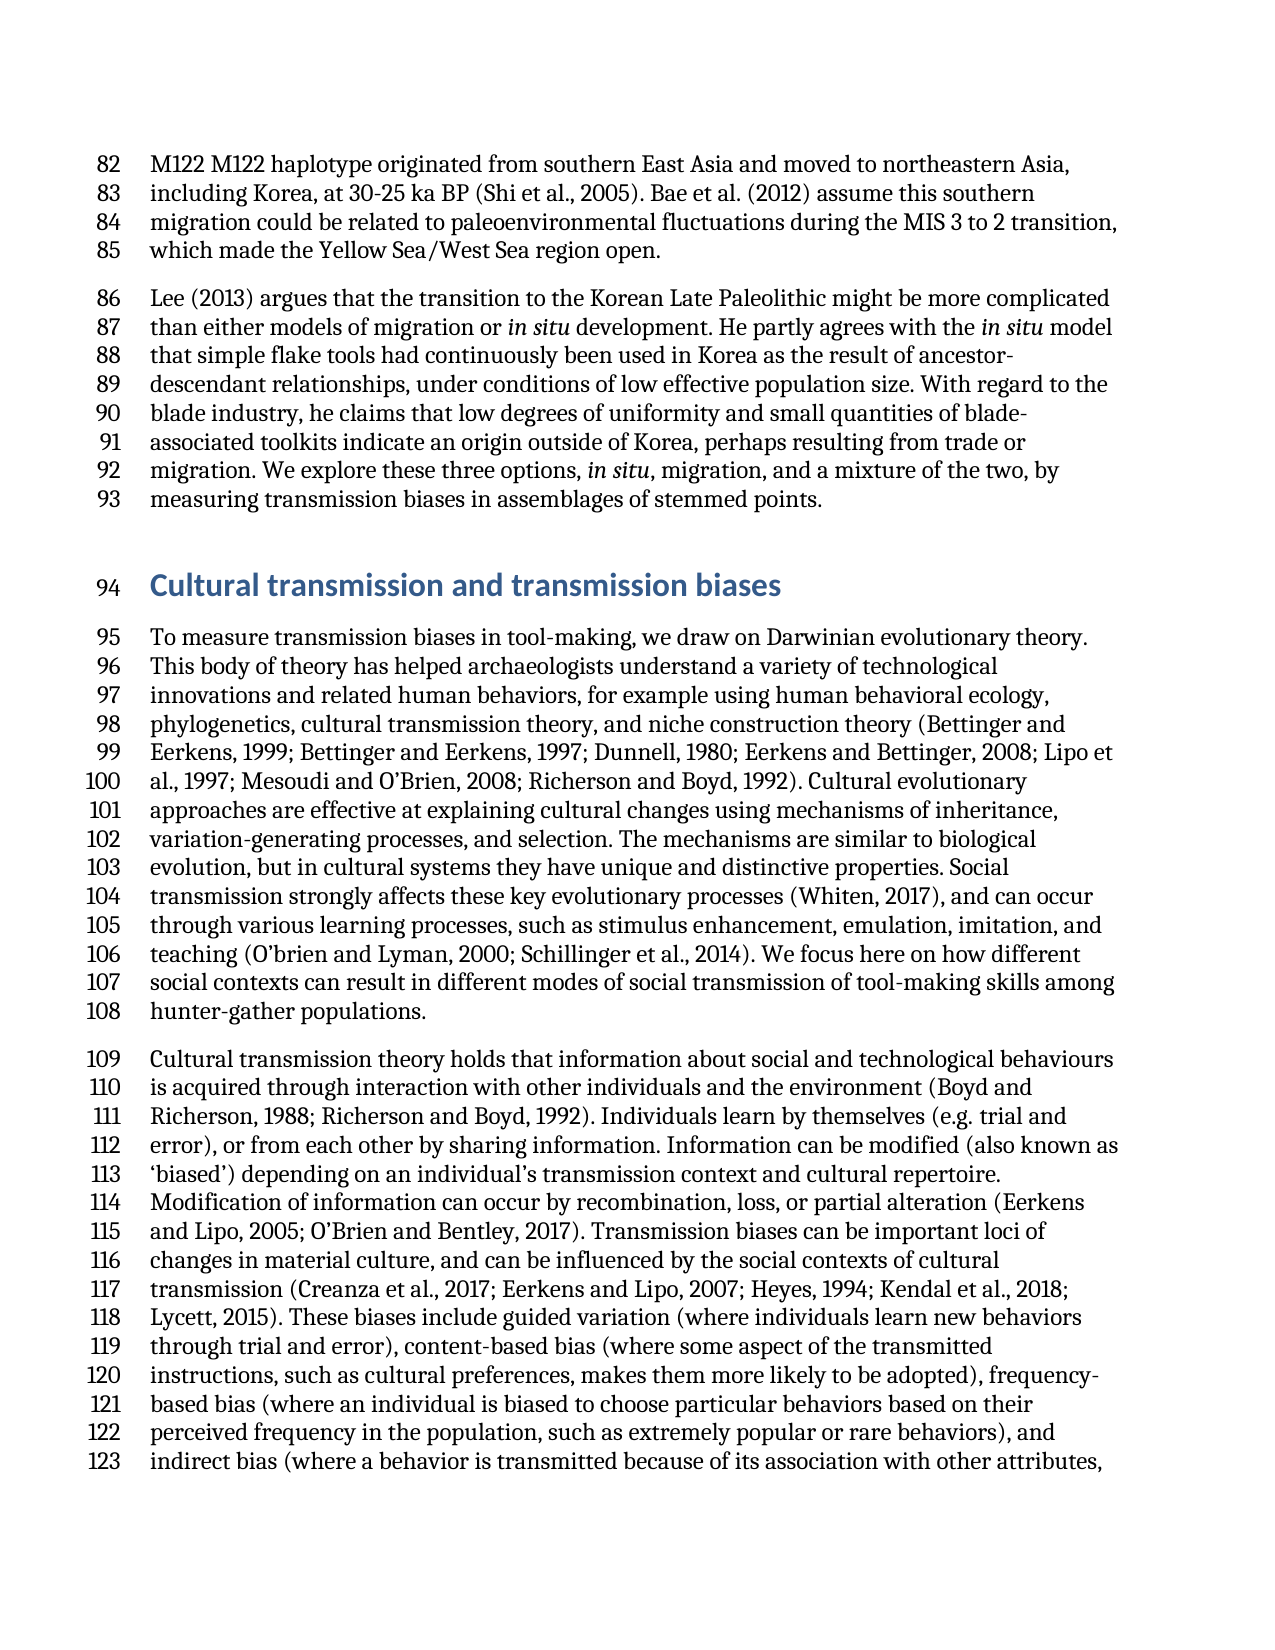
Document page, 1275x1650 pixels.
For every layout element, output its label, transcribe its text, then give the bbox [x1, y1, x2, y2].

subtitle Cultural transmission and transmission biases [150, 564, 1125, 604]
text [150, 150, 1125, 265]
text To measure transmission biases in tool-making, we draw on Darwinian evolutionary theory. This body of theory has helped archaeologists understand a variety of technological innovations and related human behaviors, for example using human behavioral ecology, phylogenetics, cultural transmission theory, and niche construction theory (Bettinger and Eerkens, 1999; Bettinger and Eerkens, 1997; Dunnell, 1980; Eerkens and Bettinger, 2008; Lipo et al., 1997; Mesoudi and O’Brien, 2008; Richerson and Boyd, 1992). Cultural evolutionary approaches are effective at explaining cultural changes using mechanisms of inheritance, variation-generating processes, and selection. The mechanisms are similar to biological evolution, but in cultural systems they have unique and distinctive properties. Social transmission strongly affects these key evolutionary processes (Whiten, 2017), and can occur through various learning processes, such as stimulus enhancement, emulation, imitation, and teaching (O’brien and Lyman, 2000; Schillinger et al., 2014). We focus here on how different social contexts can result in different modes of social transmission of tool-making skills among hunter-gather populations. [150, 623, 1125, 1026]
text Lee (2013) argues that the transition to the Korean Late Paleolithic might be more complicated than either models of migration or in situ development. He partly agrees with the in situ model that simple flake tools had continuously been used in Korea as the result of ancestor-descendant relationships, under conditions of low effective population size. With regard to the blade industry, he claims that low degrees of uniformity and small quantities of blade-associated toolkits indicate an origin outside of Korea, perhaps resulting from trade or migration. We explore these three options, in situ, migration, and a mixture of the two, by measuring transmission biases in assemblages of stemmed points. [150, 284, 1125, 514]
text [150, 1044, 1125, 1476]
